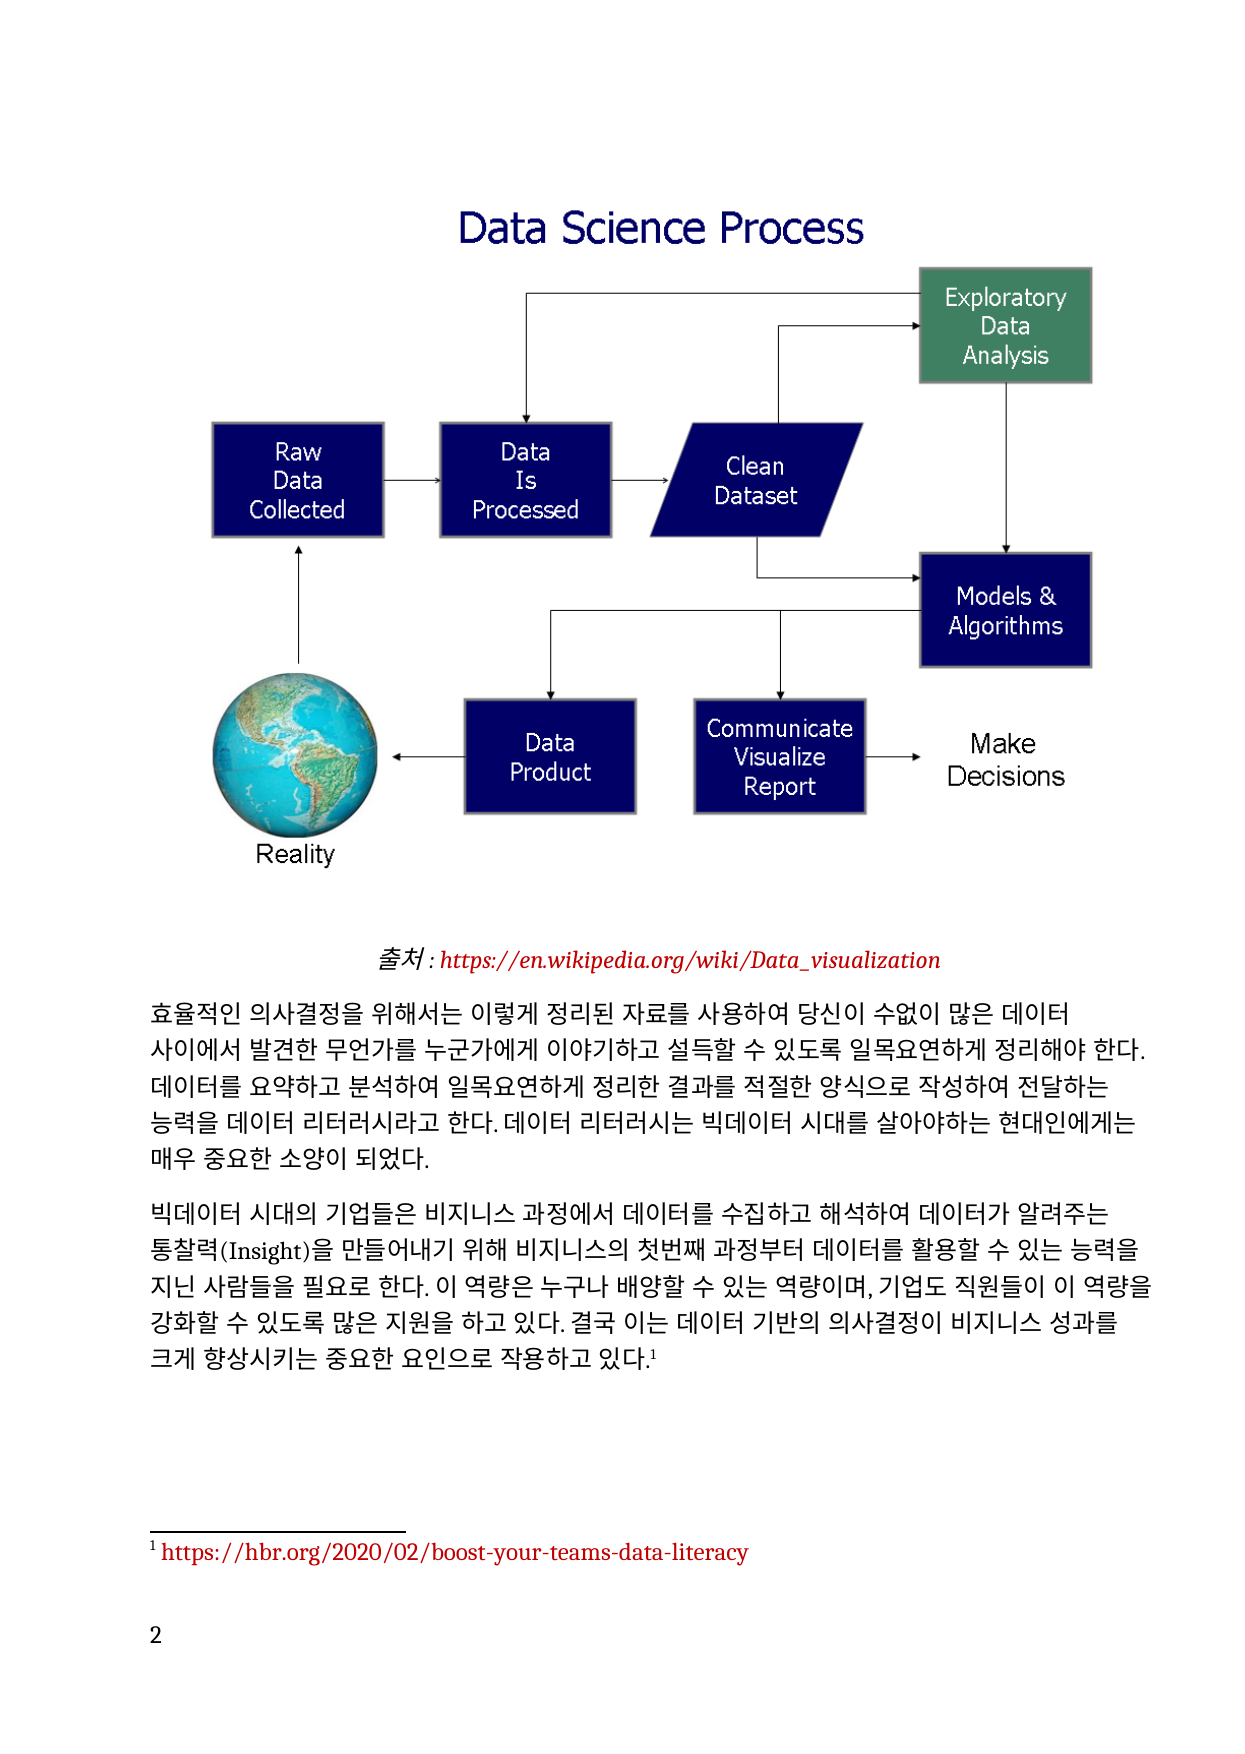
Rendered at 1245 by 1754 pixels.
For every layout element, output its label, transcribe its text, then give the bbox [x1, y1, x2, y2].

text 출처 : https://en.wikipedia.org/wiki/Data_visualization [150, 939, 1170, 976]
text 효율적인 의사결정을 위해서는 이렇게 정리된 자료를 사용하여 당신이 수없이 많은 데이터 사이에서 발견한 무언가를 누군가에게 이야기하고 설득할 수 있도록 일목요연하게 정리해야 한다. 데이터를 요약하고 분석하여 일목요연하게 정리한 결과를 적절한 양식으로 작성하여 전달하는 능력을 데이터 리터러시라고 한다. 데이터 리터러시는 빅데이터 시대를 살아야하는 현대인에게는 매우 중요한 소양이 되었다. [150, 994, 1170, 1176]
picture [172, 187, 1148, 919]
text 빅데이터 시대의 기업들은 비지니스 과정에서 데이터를 수집하고 해석하여 데이터가 알려주는 통찰력(Insight)을 만들어내기 위해 비지니스의 첫번째 과정부터 데이터를 활용할 수 있는 능력을 지닌 사람들을 필요로 한다. 이 역량은 누구나 배양할 수 있는 역량이며, 기업도 직원들이 이 역량을 강화할 수 있도록 많은 지원을 하고 있다. 결국 이는 데이터 기반의 의사결정이 비지니스 성과를 크게 향상시키는 중요한 요인으로 작용하고 있다. [150, 1194, 1170, 1376]
